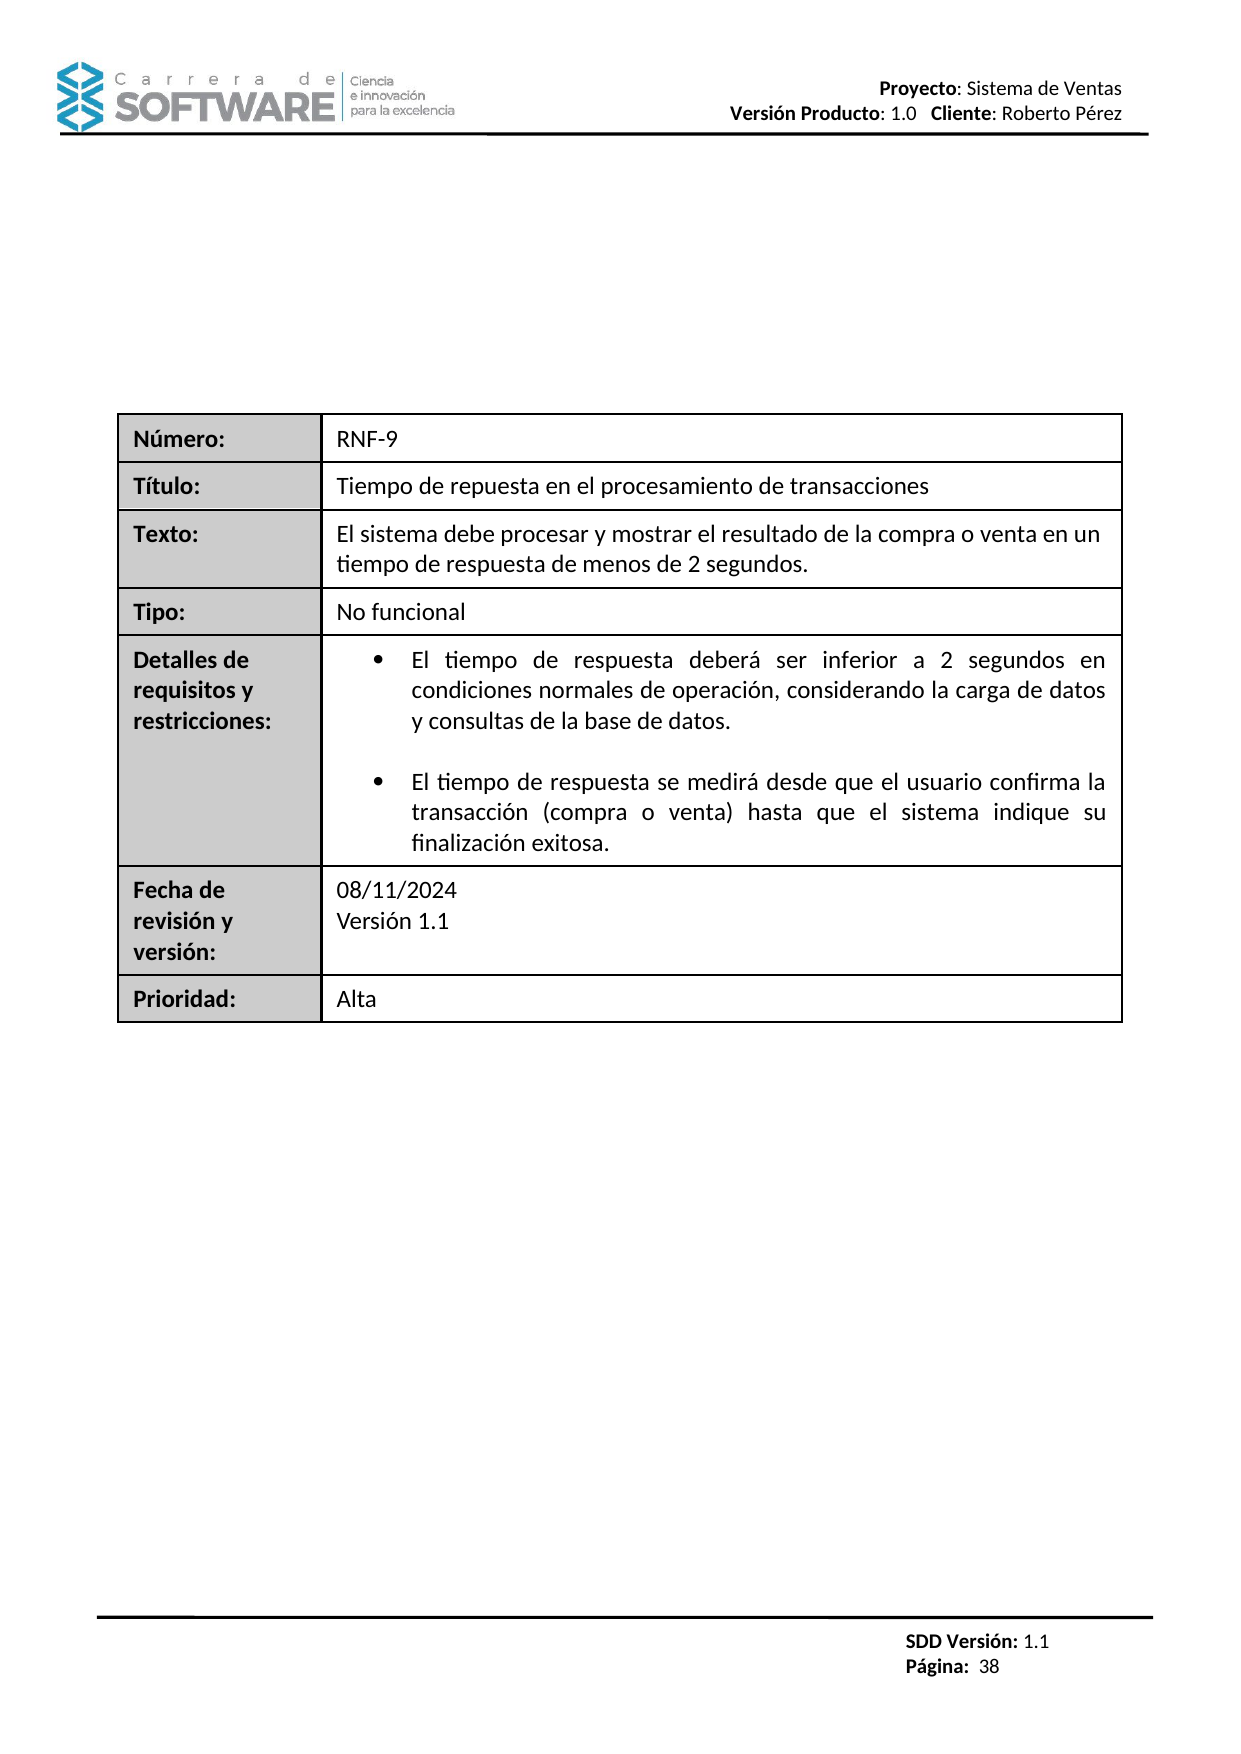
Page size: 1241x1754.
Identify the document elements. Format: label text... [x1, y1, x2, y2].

table_cell Alta [323, 976, 1121, 1021]
table_cell Tipo: [119, 589, 320, 634]
table_header Número: [119, 415, 320, 461]
table_cell 08/11/2024 Versión 1.1 [323, 867, 1121, 974]
table_header RNF-9 [323, 415, 1121, 461]
table_cell El tiempo de respuesta deberá ser inferior a 2 segundos en condiciones normales de operación, considerando la carga de datos y consultas de la base de datos. El tiempo de respuesta se medirá desde que el usuario confirma la transacción (compra o venta) hasta que el sistema indique su finalización exitosa. [323, 636, 1121, 865]
picture [46, 46, 461, 154]
table_cell El sistema debe procesar y mostrar el resultado de la compra o venta en un tiempo de respuesta de menos de 2 segundos. [323, 511, 1121, 587]
table_cell Detalles de requisitos y restricciones: [119, 636, 320, 865]
table_cell Título: [119, 463, 320, 508]
table_cell No funcional [323, 589, 1121, 634]
table_cell Tiempo de repuesta en el procesamiento de transacciones [323, 463, 1121, 508]
table_cell Prioridad: [119, 976, 320, 1021]
table_cell Fecha de revisión y versión: [119, 867, 320, 974]
table_cell Texto: [119, 511, 320, 587]
